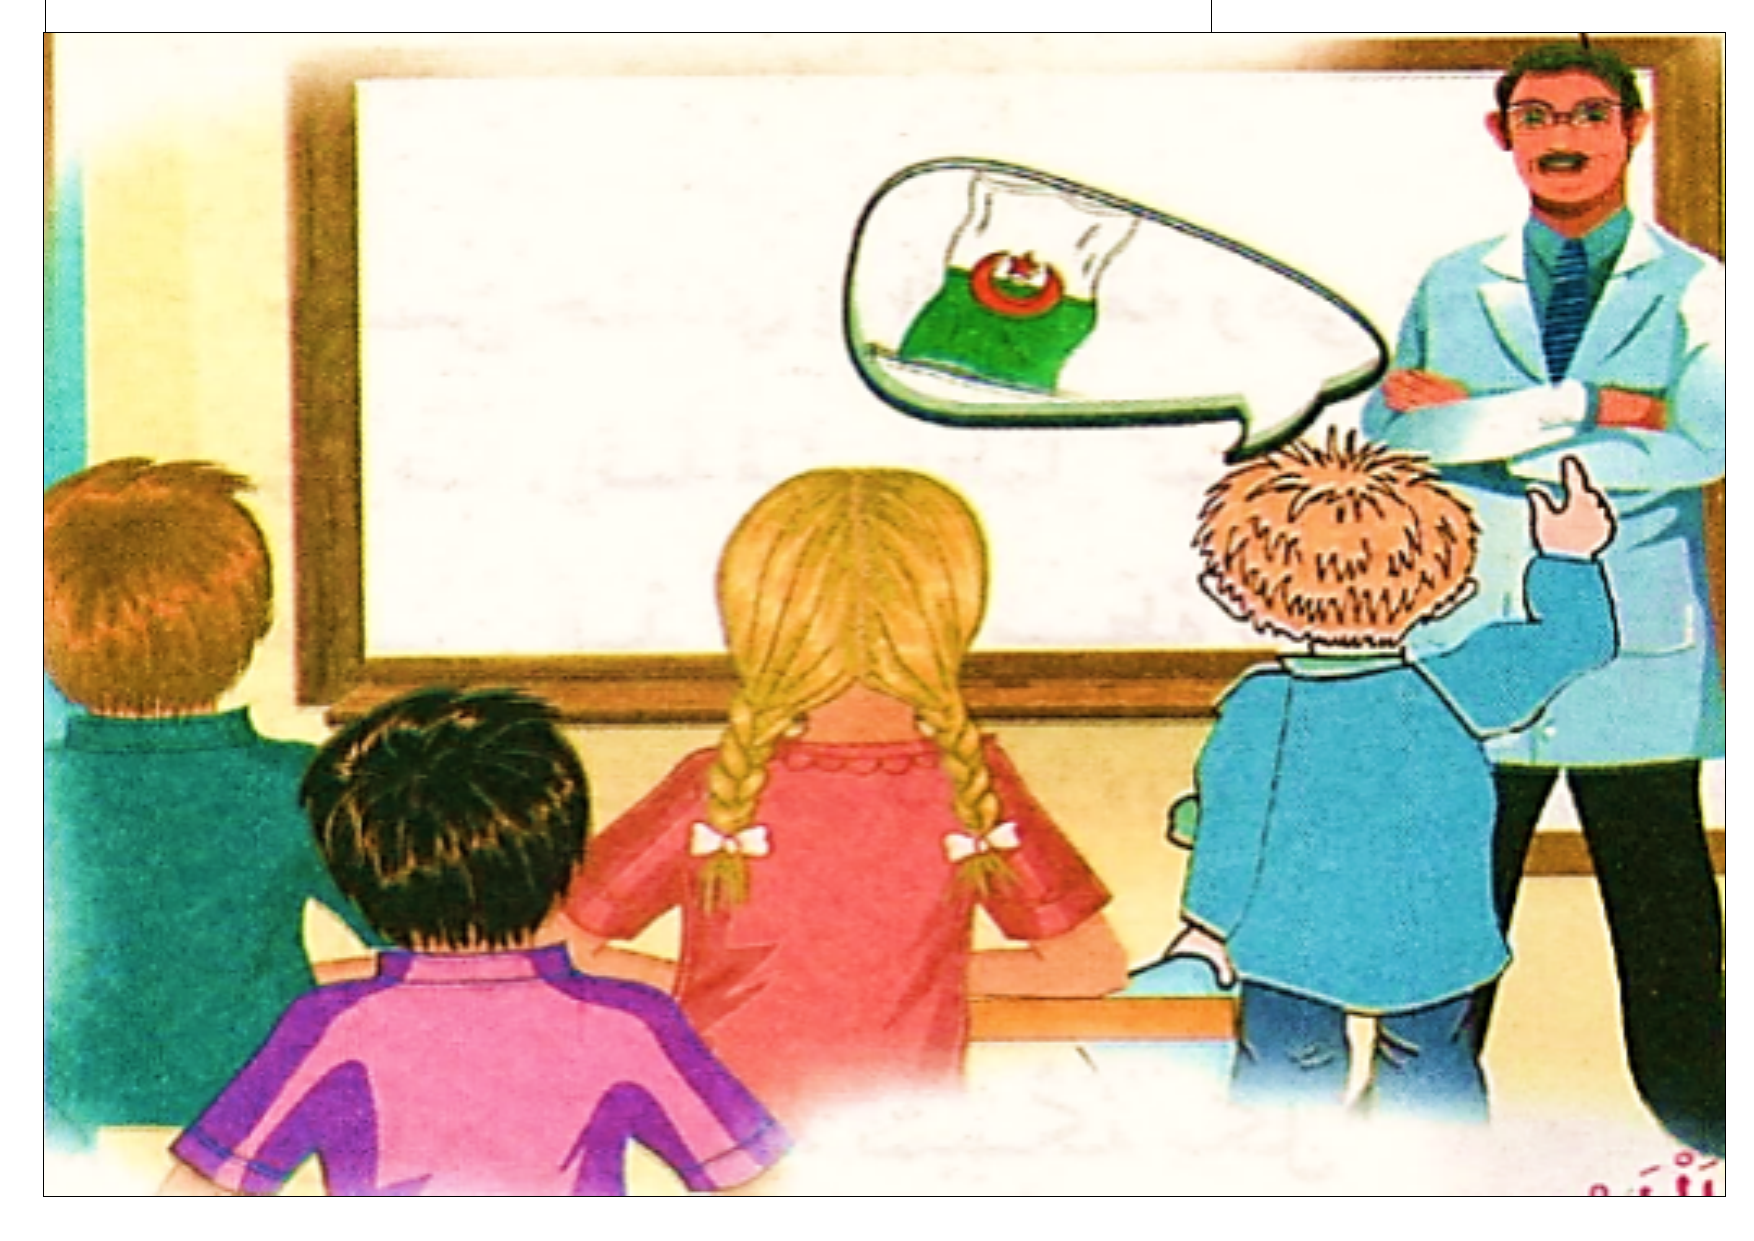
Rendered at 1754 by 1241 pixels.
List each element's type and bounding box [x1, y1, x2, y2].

picture [44, 33, 1725, 1196]
